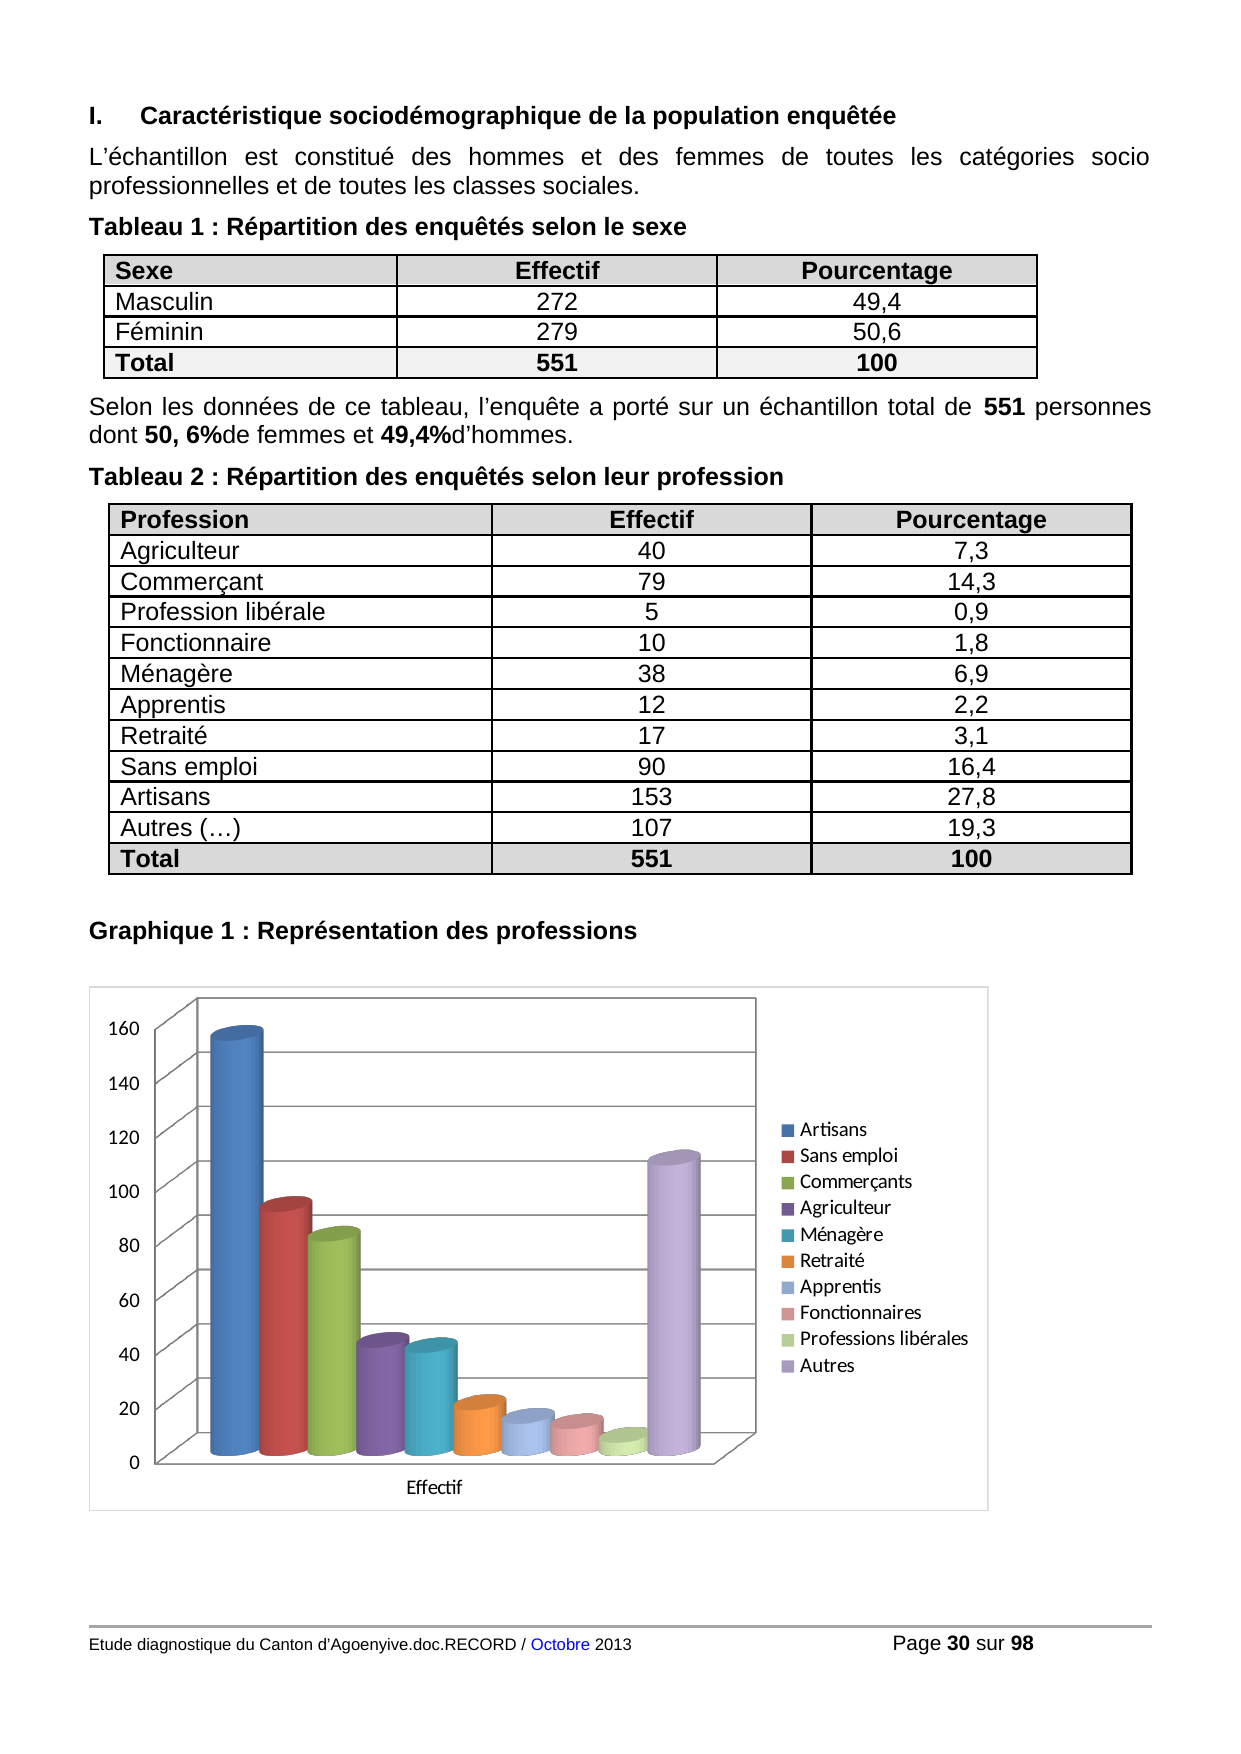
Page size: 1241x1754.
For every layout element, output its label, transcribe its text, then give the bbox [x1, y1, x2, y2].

table_cell 49,4 [718, 287, 1036, 315]
table_cell 0,9 [813, 598, 1130, 626]
table_cell Artisans [110, 783, 491, 811]
table_cell 272 [398, 287, 716, 315]
table_cell Agriculteur [110, 536, 491, 564]
table_cell Féminin [105, 318, 396, 346]
table_cell 7,3 [813, 536, 1130, 564]
table_cell Total [110, 844, 491, 873]
table_cell Total [105, 348, 396, 377]
text L’échantillon est constitué des hommes et des femmes de toutes les catégories socio professionnelles et de toutes les classes sociales. [89, 142, 1152, 200]
table_cell Apprentis [110, 690, 491, 719]
table_cell 12 [493, 690, 810, 719]
table_header Pourcentage [813, 505, 1130, 534]
table_cell 10 [493, 628, 810, 657]
table_cell 79 [493, 567, 810, 595]
table_header Effectif [493, 505, 810, 534]
table_cell 50,6 [718, 318, 1036, 346]
table_cell Profession libérale [110, 598, 491, 626]
table_cell Commerçant [110, 567, 491, 595]
table_cell 6,9 [813, 659, 1130, 688]
table_cell 38 [493, 659, 810, 688]
table_cell 551 [398, 348, 716, 377]
text Selon les données de ce tableau, l’enquête a porté sur un échantillon total de 551 personnes dont 50, 6%de femmes et 49,4%d’hommes. [89, 392, 1152, 449]
table_cell Retraité [110, 721, 491, 749]
table_cell 100 [813, 844, 1130, 873]
table_cell 2,2 [813, 690, 1130, 719]
table_cell 153 [493, 783, 810, 811]
table_header Effectif [398, 256, 716, 284]
table_cell 3,1 [813, 721, 1130, 749]
table_header Pourcentage [718, 256, 1036, 284]
table_cell 16,4 [813, 752, 1130, 780]
table_cell 17 [493, 721, 810, 749]
table_cell 90 [493, 752, 810, 780]
table_header Sexe [105, 256, 396, 284]
table_cell Masculin [105, 287, 396, 315]
table_header Profession [110, 505, 491, 534]
table_cell 107 [493, 813, 810, 842]
table_cell 100 [718, 348, 1036, 377]
table_cell Fonctionnaire [110, 628, 491, 657]
table_cell Sans emploi [110, 752, 491, 780]
text Tableau 1 : Répartition des enquêtés selon le sexe [89, 212, 1152, 241]
subtitle Caractéristique sociodémographique de la population enquêtée [89, 101, 1152, 130]
table_cell Autres (…) [110, 813, 491, 842]
text Graphique 1 : Représentation des professions [89, 916, 1152, 945]
table_cell Ménagère [110, 659, 491, 688]
table_cell 551 [493, 844, 810, 873]
table_cell 1,8 [813, 628, 1130, 657]
table_cell 14,3 [813, 567, 1130, 595]
text Tableau 2 : Répartition des enquêtés selon leur profession [89, 462, 1152, 490]
table_cell 279 [398, 318, 716, 346]
table_cell 5 [493, 598, 810, 626]
table_cell 19,3 [813, 813, 1130, 842]
table_cell 40 [493, 536, 810, 564]
table_cell 27,8 [813, 783, 1130, 811]
